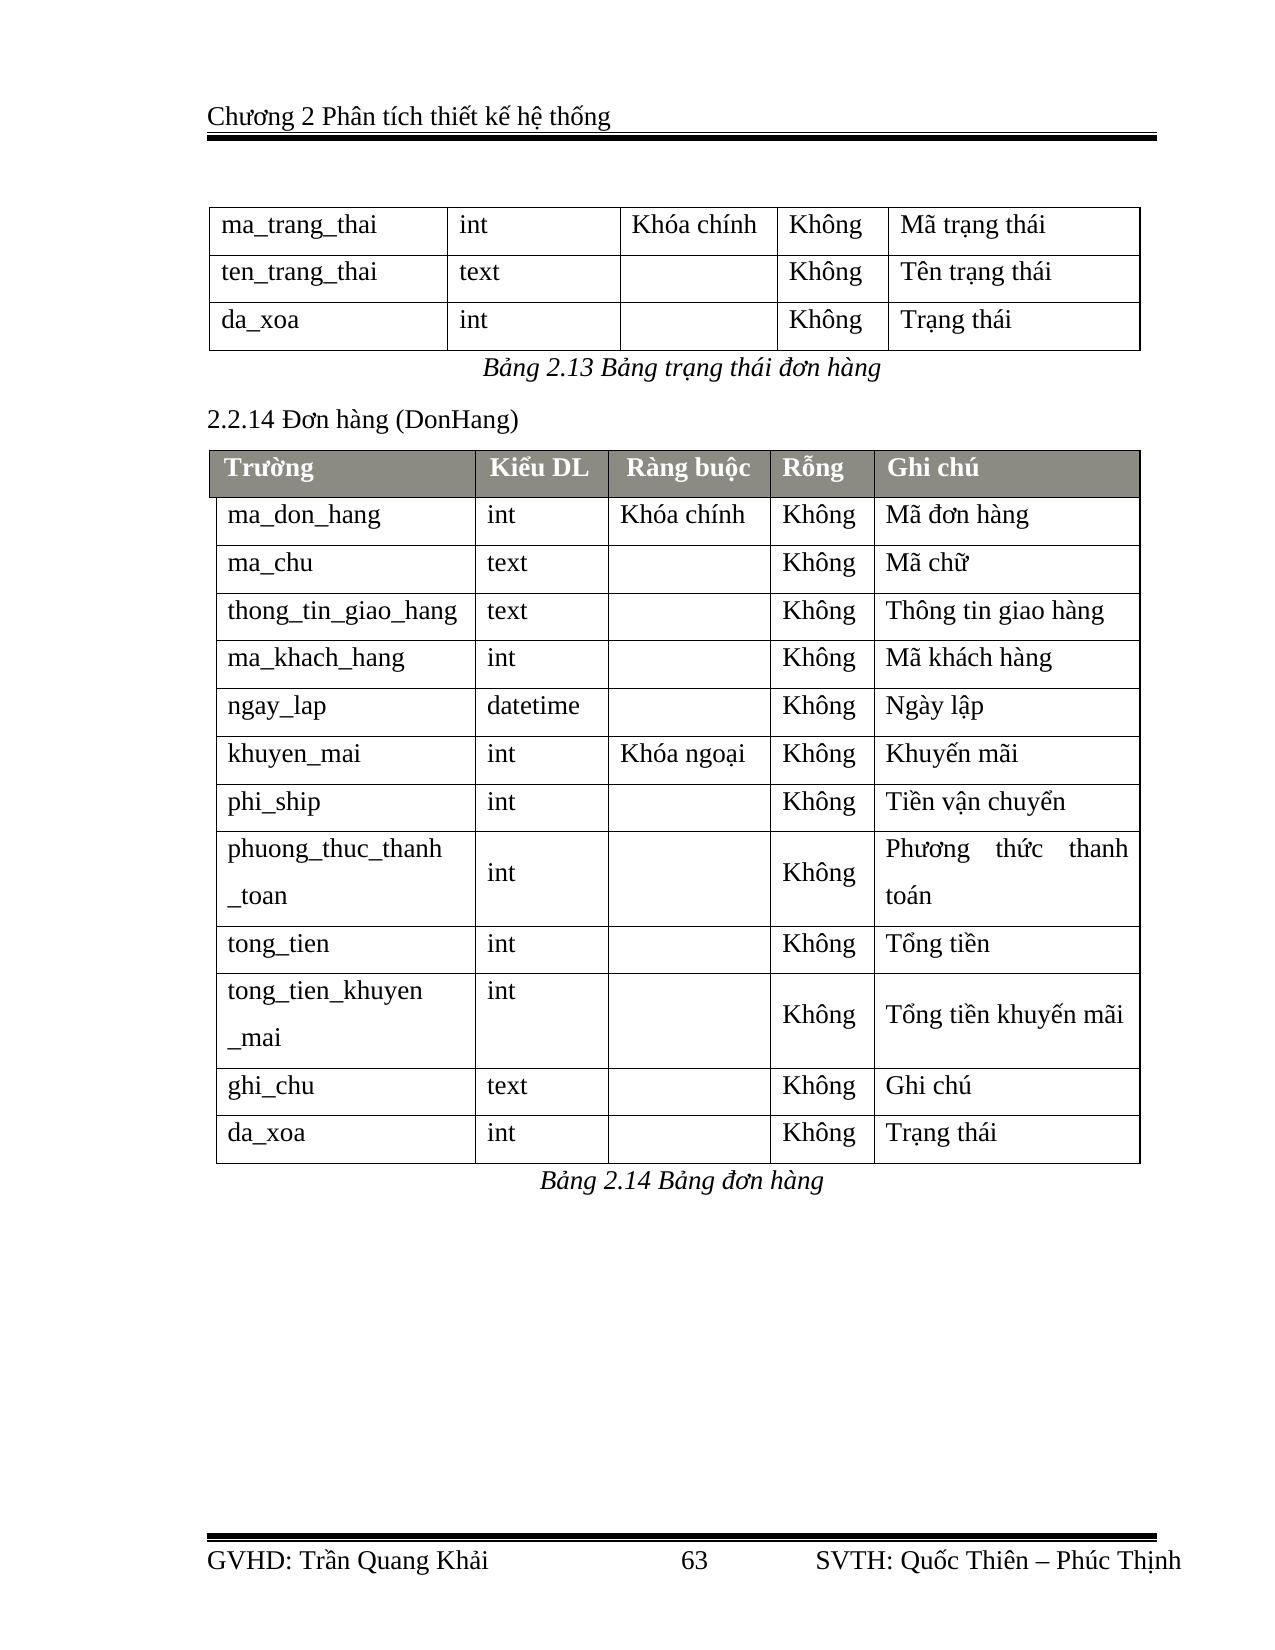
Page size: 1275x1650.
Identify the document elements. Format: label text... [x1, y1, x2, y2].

table_cell ma_khach_hang [217, 641, 475, 688]
table_cell da_xoa [210, 303, 447, 350]
table_cell [621, 303, 777, 350]
table_cell Mã đơn hàng [875, 498, 1139, 545]
table_cell [609, 641, 770, 688]
table_cell Không [771, 1116, 874, 1163]
table_cell int [476, 498, 608, 545]
table_cell [609, 546, 770, 593]
table_cell phi_ship [217, 785, 475, 831]
table_cell Thông tin giao hàng [875, 594, 1139, 640]
table_cell Mã trạng thái [889, 208, 1139, 254]
table_cell tong_tien_khuyen _mai [217, 974, 475, 1068]
table_cell Không [771, 927, 874, 973]
table_cell Trạng thái [889, 303, 1139, 350]
table_cell [609, 689, 770, 736]
table_cell int [476, 737, 608, 783]
table_cell Ghi chú [875, 1069, 1139, 1115]
table_cell [609, 785, 770, 831]
table_cell [609, 832, 770, 926]
table_cell Khóa chính [609, 498, 770, 545]
table_cell Không [771, 594, 874, 640]
table_cell [609, 594, 770, 640]
table_cell ma_trang_thai [210, 208, 447, 254]
table_cell int [476, 641, 608, 688]
table_cell Tiền vận chuyển [875, 785, 1139, 831]
table_cell [609, 1116, 770, 1163]
table_cell text [448, 256, 620, 302]
table_cell Không [778, 256, 888, 302]
table_cell Không [771, 641, 874, 688]
table_cell Mã khách hàng [875, 641, 1139, 688]
table_cell Tên trạng thái [889, 256, 1139, 302]
table_cell [609, 1069, 770, 1115]
table_cell int [476, 785, 608, 831]
table_cell Không [778, 303, 888, 350]
table_header Rỗng [771, 451, 874, 497]
table_cell Không [771, 1069, 874, 1115]
table_cell ngay_lap [217, 689, 475, 736]
text Bảng 2.14 Bảng đơn hàng [207, 1164, 1157, 1195]
table_cell Không [771, 737, 874, 783]
table_cell [609, 974, 770, 1068]
table_cell Không [771, 498, 874, 545]
table_cell text [476, 594, 608, 640]
list Đơn hàng (DonHang) [207, 403, 1157, 434]
table_header Trường [210, 451, 475, 497]
table_cell Khóa chính [621, 208, 777, 254]
table_cell ma_chu [217, 546, 475, 593]
table_cell Không [771, 689, 874, 736]
table_cell Trạng thái [875, 1116, 1139, 1163]
table_header Ghi chú [875, 451, 1139, 497]
table_cell int [476, 832, 608, 926]
table_cell [609, 927, 770, 973]
table_cell text [476, 1069, 608, 1115]
table_cell Không [771, 832, 874, 926]
table_cell ghi_chu [217, 1069, 475, 1115]
table_cell Không [771, 546, 874, 593]
table_cell Mã chữ [875, 546, 1139, 593]
table_header Kiểu DL [476, 451, 608, 497]
table_cell int [476, 927, 608, 973]
table_cell Ngày lập [875, 689, 1139, 736]
table_cell da_xoa [217, 1116, 475, 1163]
table_cell Khóa ngoại [609, 737, 770, 783]
table_cell int [476, 974, 608, 1068]
table_cell Phương thức thanh toán [875, 832, 1139, 926]
table_cell phuong_thuc_thanh _toan [217, 832, 475, 926]
table_cell Tổng tiền khuyến mãi [875, 974, 1139, 1068]
table_cell text [476, 546, 608, 593]
table_header Ràng buộc [609, 451, 770, 497]
table_cell [621, 256, 777, 302]
table_cell Khuyến mãi [875, 737, 1139, 783]
table_cell thong_tin_giao_hang [217, 594, 475, 640]
table_cell Tổng tiền [875, 927, 1139, 973]
table_cell ten_trang_thai [210, 256, 447, 302]
table_cell ma_don_hang [217, 498, 475, 545]
table_cell khuyen_mai [217, 737, 475, 783]
table_cell Không [771, 785, 874, 831]
table_cell datetime [476, 689, 608, 736]
table_cell Không [778, 208, 888, 254]
table_cell int [448, 303, 620, 350]
table_cell Không [771, 974, 874, 1068]
table_cell int [448, 208, 620, 254]
text Bảng 2.13 Bảng trạng thái đơn hàng [207, 351, 1157, 382]
table_cell int [476, 1116, 608, 1163]
table_cell tong_tien [217, 927, 475, 973]
